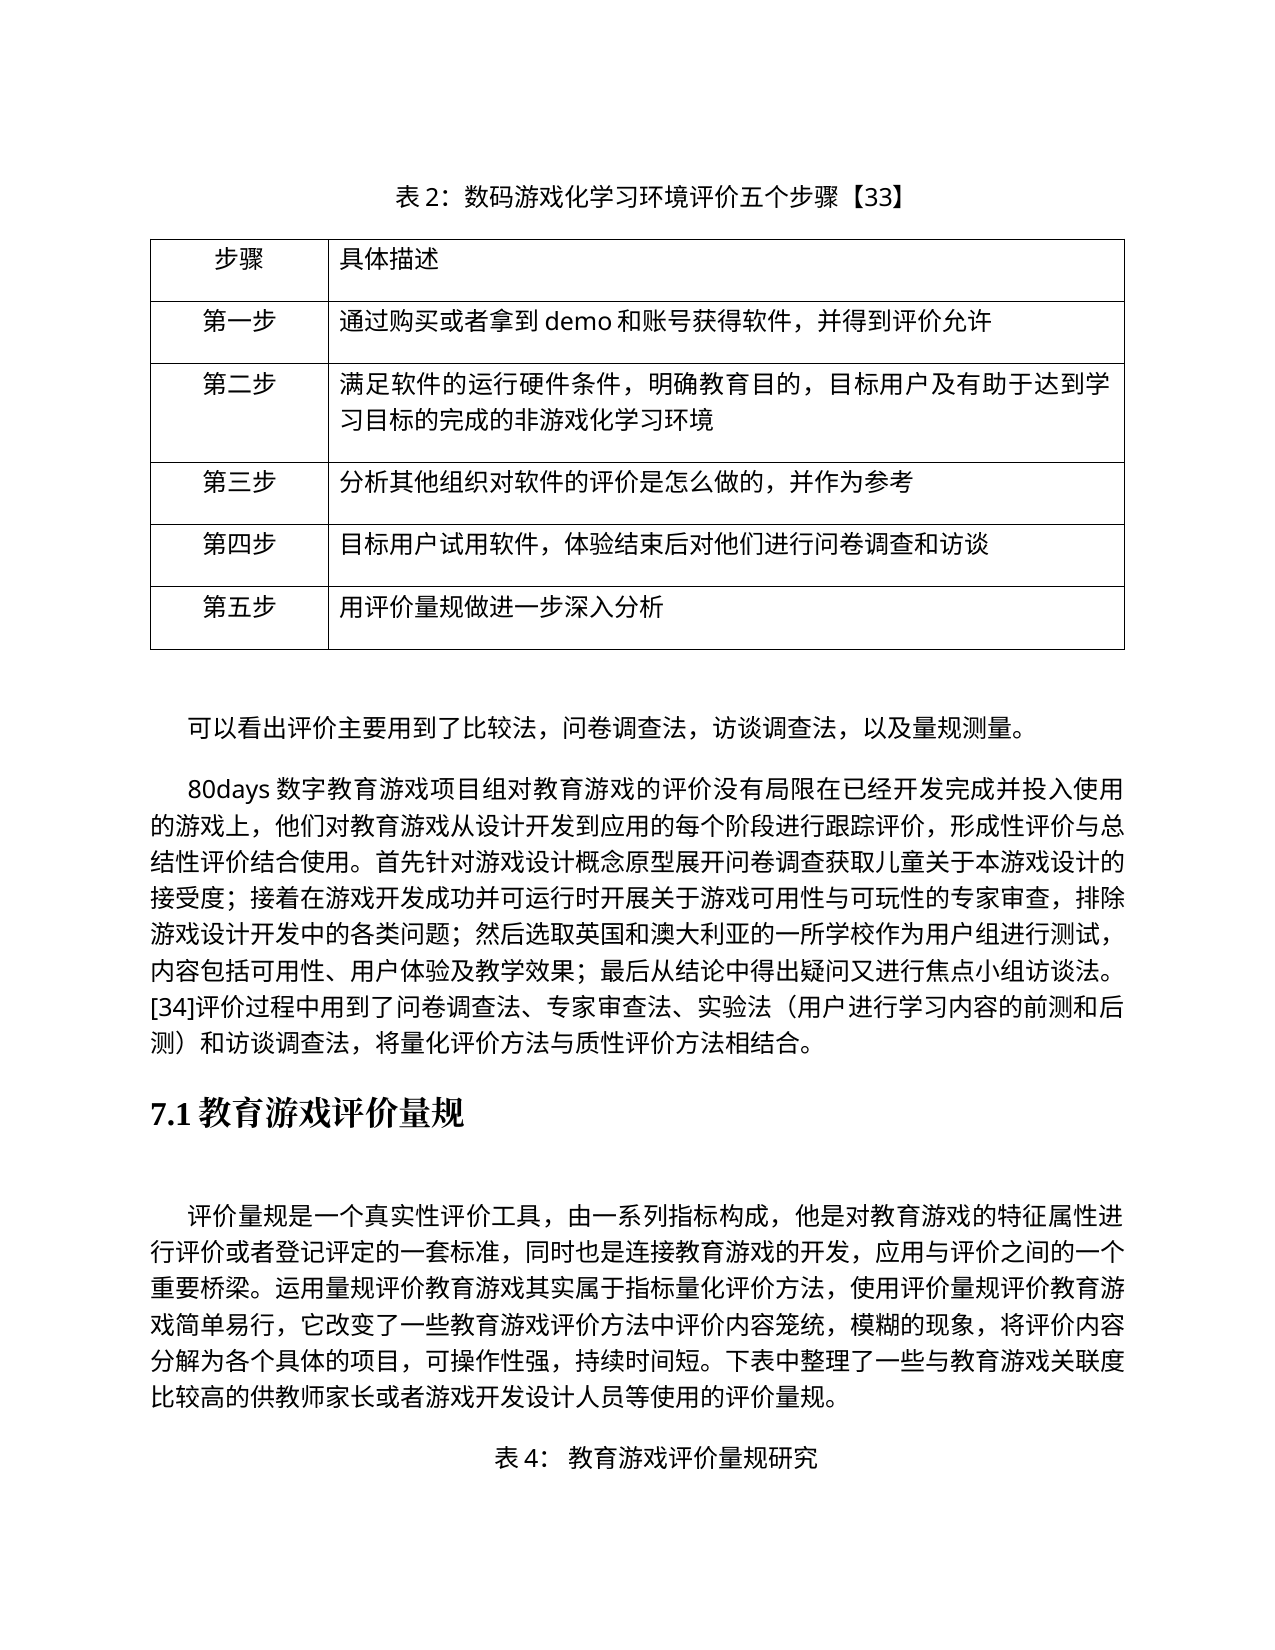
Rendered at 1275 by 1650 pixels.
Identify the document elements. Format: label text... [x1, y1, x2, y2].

table_cell 第四步 [151, 525, 328, 586]
text 7.1教育游戏评价量规 [150, 1087, 1125, 1135]
text 表2：数码游戏化学习环境评价五个步骤【33】 [150, 177, 1125, 213]
table_cell 通过购买或者拿到demo和账号获得软件，并得到评价允许 [329, 302, 1124, 363]
text 评价量规是一个真实性评价工具，由一系列指标构成，他是对教育游戏的特征属性进行评价或者登记评定的一套标准，同时也是连接教育游戏的开发，应用与评价之间的一个重要桥梁。运用量规评价教育游戏其实属于指标量化评价方法，使用评价量规评价教育游戏简单易行，它改变了一些教育游戏评价方法中评价内容笼统，模糊的现象，将评价内容分解为各个具体的项目，可操作性强，持续时间短。下表中整理了一些与教育游戏关联度比较高的供教师家长或者游戏开发设计人员等使用的评价量规。 [150, 1196, 1125, 1414]
table_cell 第一步 [151, 302, 328, 363]
table_cell 满足软件的运行硬件条件，明确教育目的，目标用户及有助于达到学习目标的完成的非游戏化学习环境 [329, 364, 1124, 462]
table_cell 目标用户试用软件，体验结束后对他们进行问卷调查和访谈 [329, 525, 1124, 586]
text 80days数字教育游戏项目组对教育游戏的评价没有局限在已经开发完成并投入使用的游戏上，他们对教育游戏从设计开发到应用的每个阶段进行跟踪评价，形成性评价与总结性评价结合使用。首先针对游戏设计概念原型展开问卷调查获取儿童关于本游戏设计的接受度；接着在游戏开发成功并可运行时开展关于游戏可用性与可玩性的专家审查，排除游戏设计开发中的各类问题；然后选取英国和澳大利亚的一所学校作为用户组进行测试，内容包括可用性、用户体验及教学效果；最后从结论中得出疑问又进行焦点小组访谈法。[34]评价过程中用到了问卷调查法、专家审查法、实验法（用户进行学习内容的前测和后测）和访谈调查法，将量化评价方法与质性评价方法相结合。 [150, 770, 1125, 1060]
table_header 具体描述 [329, 240, 1124, 301]
table_cell 第五步 [151, 587, 328, 648]
table_cell 分析其他组织对软件的评价是怎么做的，并作为参考 [329, 463, 1124, 524]
table_cell 第二步 [151, 364, 328, 462]
text 表4： 教育游戏评价量规研究 [150, 1439, 1125, 1475]
text 可以看出评价主要用到了比较法，问卷调查法，访谈调查法，以及量规测量。 [150, 708, 1125, 745]
table_cell 第三步 [151, 463, 328, 524]
table_header 步骤 [151, 240, 328, 301]
table_cell 用评价量规做进一步深入分析 [329, 587, 1124, 648]
